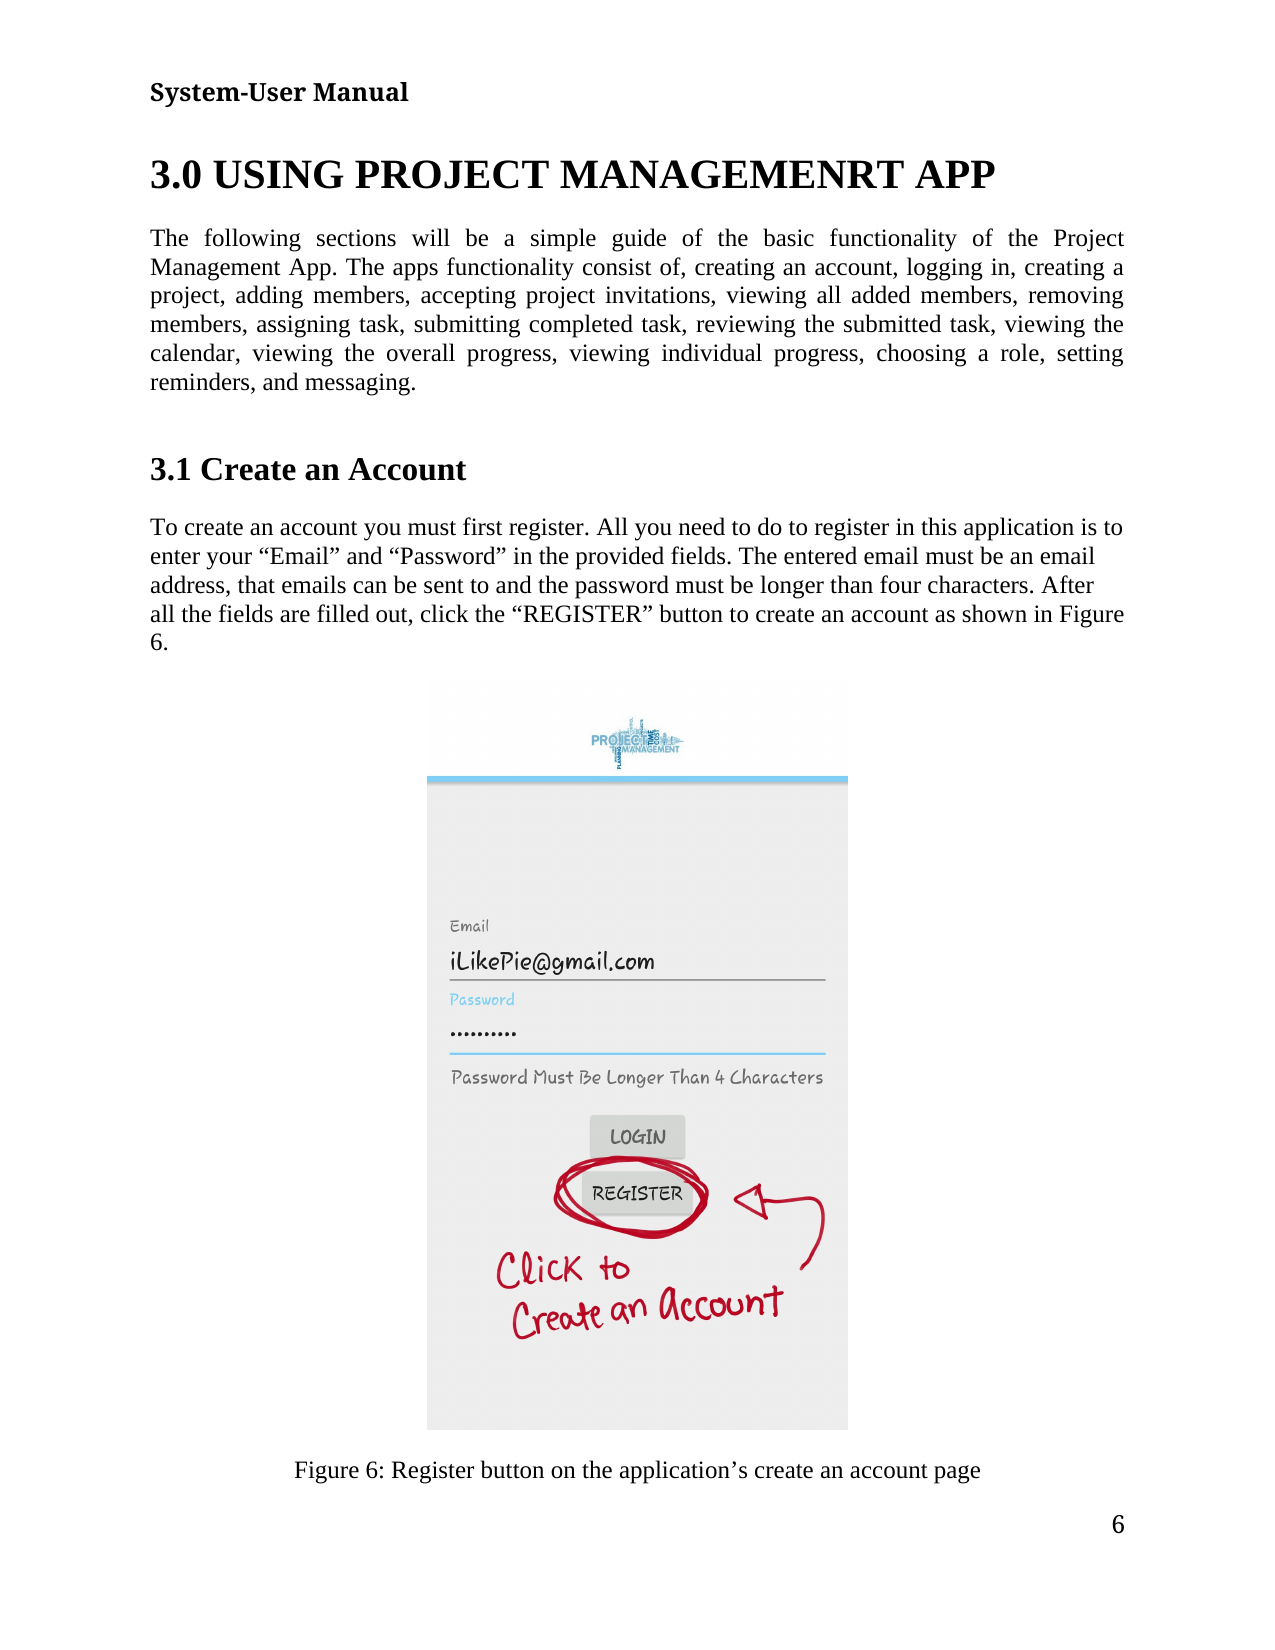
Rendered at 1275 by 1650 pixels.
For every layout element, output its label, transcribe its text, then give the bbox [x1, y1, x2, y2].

text 3.0 USING PROJECT MANAGEMENRT APP [150, 150, 1125, 198]
text The following sections will be a simple guide of the basic functionality of the Project Management App. The apps functionality consist of, creating an account, logging in, creating a project, adding members, accepting project invitations, viewing all added members, removing members, assigning task, submitting completed task, reviewing the submitted task, viewing the calendar, viewing the overall progress, viewing individual progress, choosing a role, setting reminders, and messaging. [150, 223, 1125, 395]
text To create an account you must first register. All you need to do to register in this application is to enter your “Email” and “Password” in the provided fields. The entered email must be an email address, that emails can be sent to and the password must be longer than four characters. After all the fields are filled out, click the “REGISTER” button to create an account as shown in Figure 6. [150, 512, 1125, 656]
text Figure 6: Register button on the application’s create an account page [150, 1455, 1125, 1483]
text 3.1 Create an Account [150, 449, 1125, 487]
picture [427, 681, 848, 1430]
